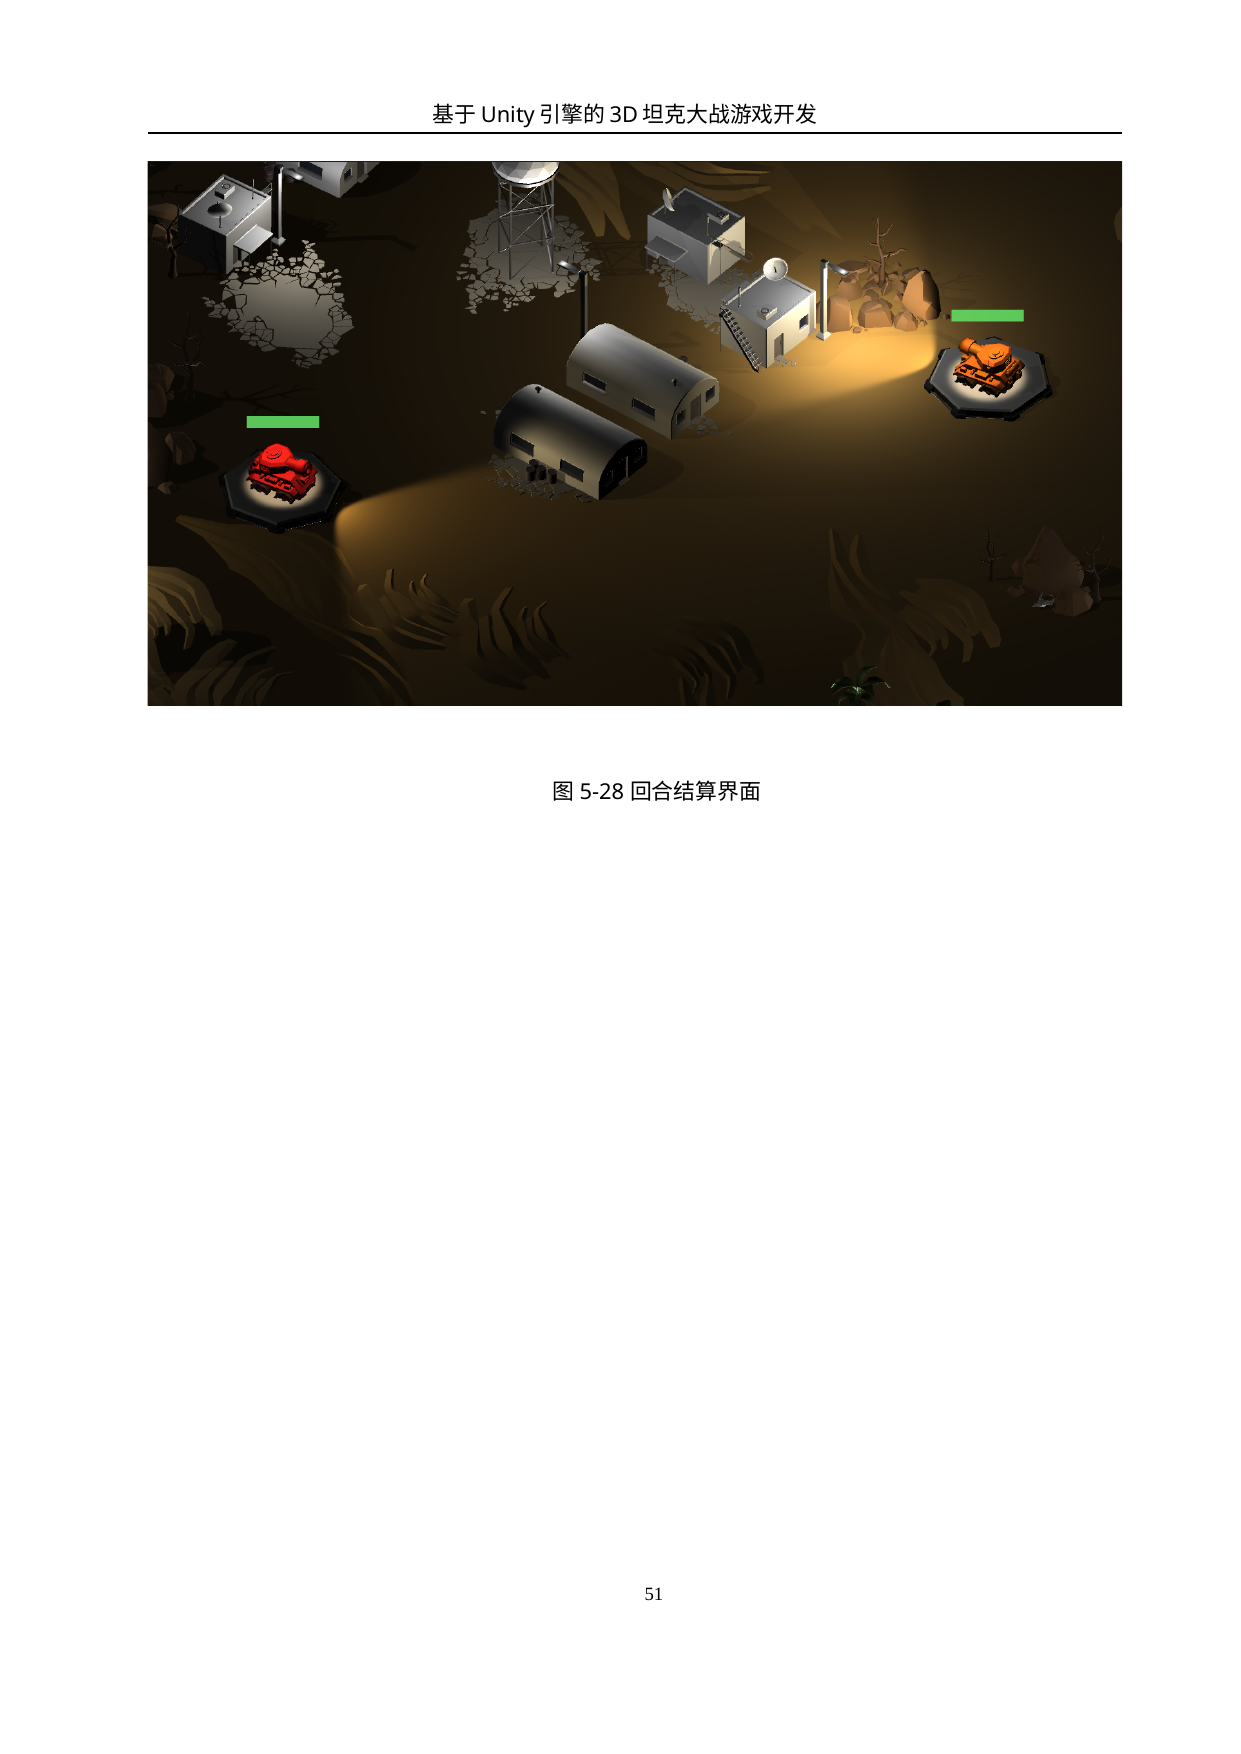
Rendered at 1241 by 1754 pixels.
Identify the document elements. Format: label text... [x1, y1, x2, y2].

text 图 5-28 回合结算界面 [148, 773, 1122, 807]
picture [147, 161, 1123, 706]
